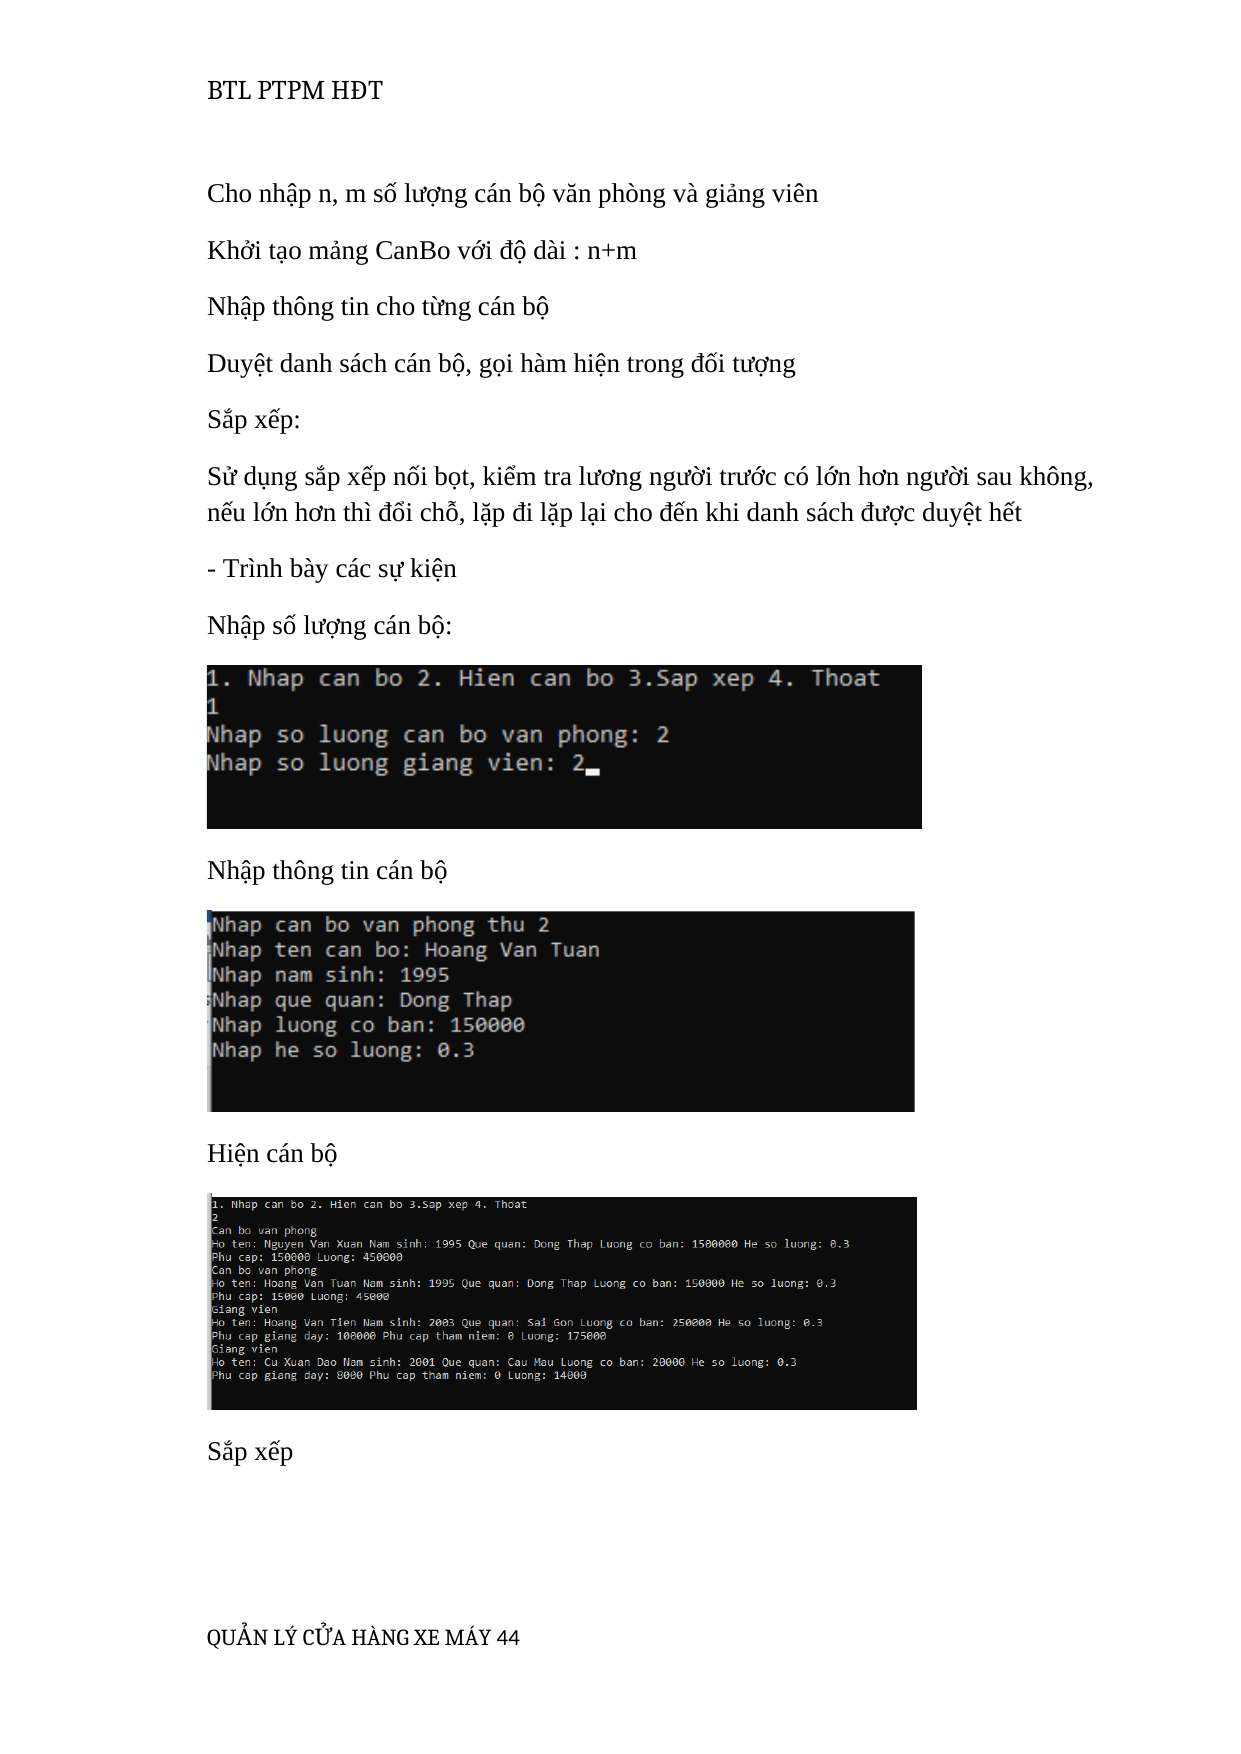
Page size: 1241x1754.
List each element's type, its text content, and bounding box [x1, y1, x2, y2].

text Nhập thông tin cán bộ [207, 854, 1122, 885]
picture [206, 1193, 917, 1410]
text - Trình bày các sự kiện [207, 552, 1122, 583]
picture [206, 910, 915, 1112]
text Sắp xếp: [207, 403, 1122, 434]
text Sắp xếp [207, 1434, 1122, 1466]
picture [206, 665, 922, 829]
text Nhập số lượng cán bộ: [207, 609, 1122, 640]
text Khởi tạo mảng CanBo với độ dài : n+m [207, 234, 1122, 265]
text Cho nhập n, m số lượng cán bộ văn phòng và giảng viên [207, 177, 1122, 208]
text Sử dụng sắp xếp nối bọt, kiểm tra lương người trước có lớn hơn người sau không, nếu lớn hơn thì đổi chỗ, lặp đi lặp lại cho đến khi danh sách được duyệt hết [207, 460, 1122, 527]
text Hiện cán bộ [207, 1137, 1122, 1168]
text Duyệt danh sách cán bộ, gọi hàm hiện trong đối tượng [207, 347, 1122, 378]
text Nhập thông tin cho từng cán bộ [207, 290, 1122, 321]
